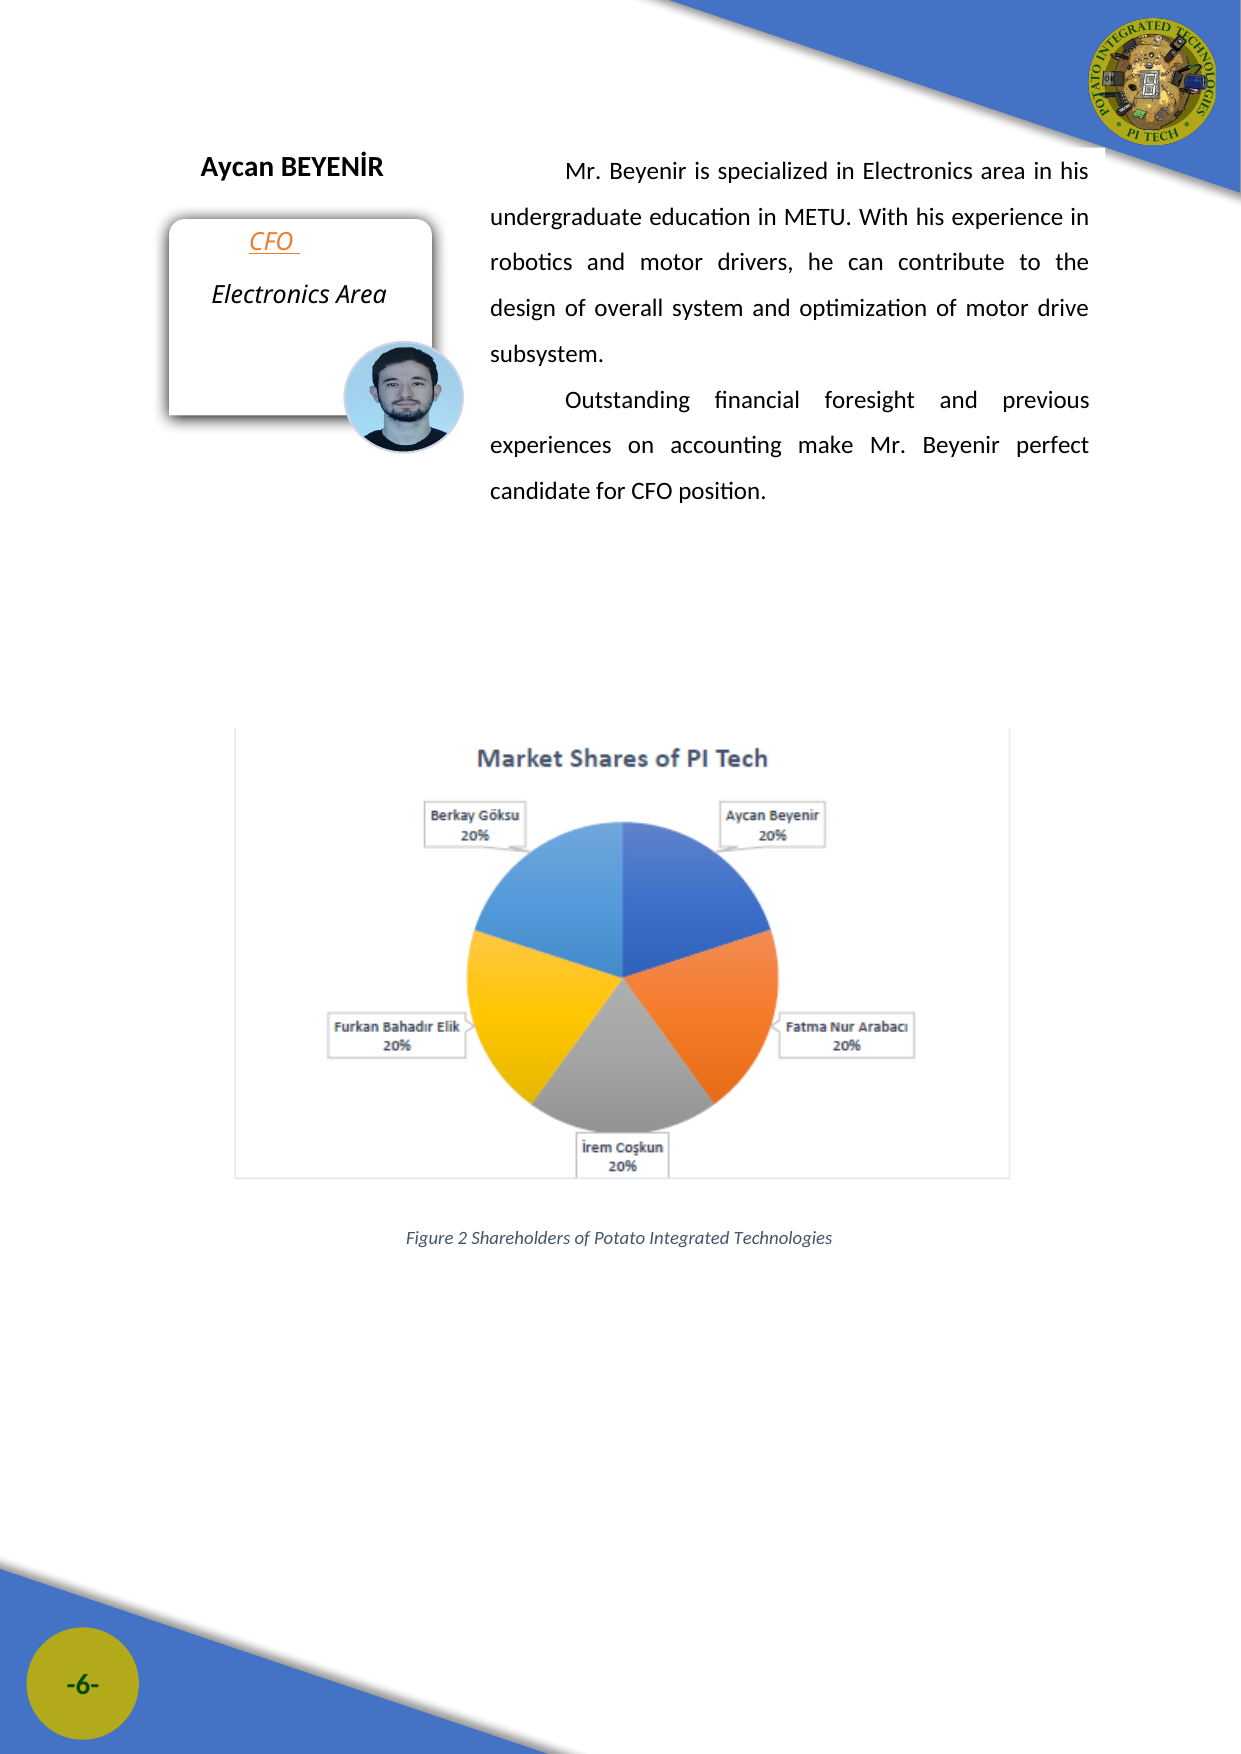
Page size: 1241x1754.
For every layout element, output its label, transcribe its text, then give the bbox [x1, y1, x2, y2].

text Aycan BEYENİR [148, 148, 475, 183]
picture [1087, 16, 1216, 145]
picture [230, 728, 1011, 1184]
picture [346, 343, 461, 451]
text Figure 2 Shareholders of Potato Integrated Technologies [148, 1226, 1093, 1249]
